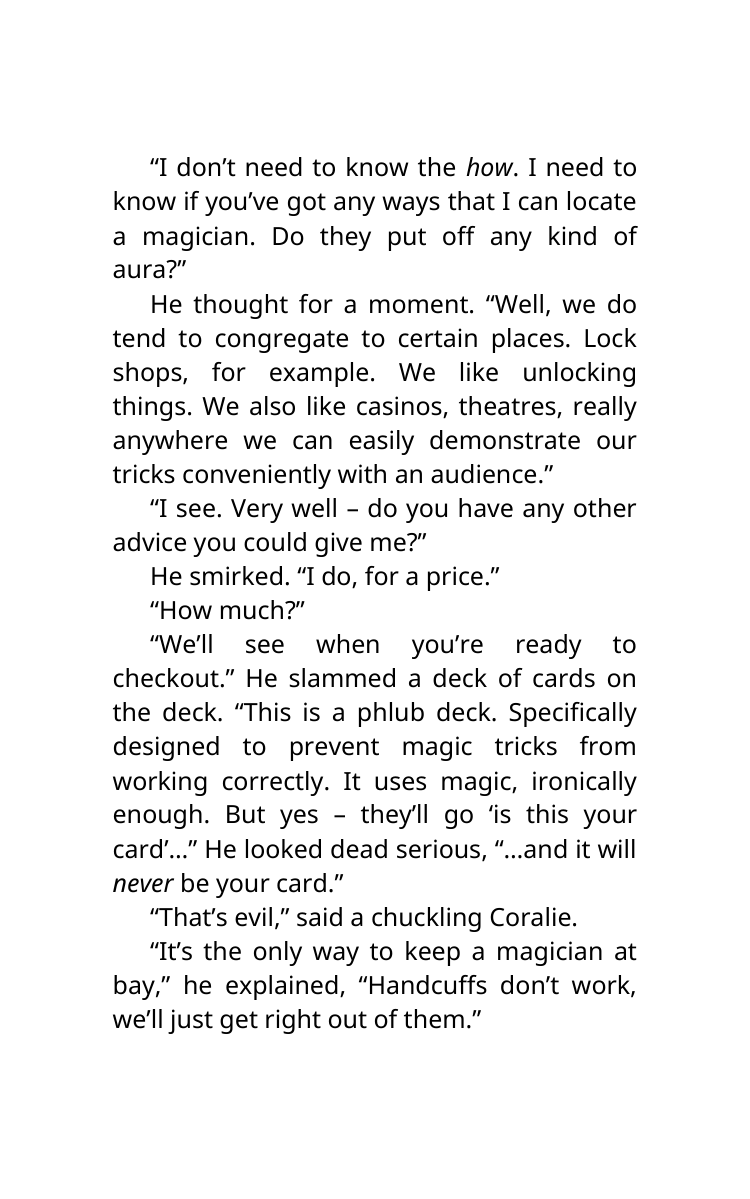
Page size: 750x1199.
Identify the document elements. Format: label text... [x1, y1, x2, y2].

text “I see. Very well – do you have any other advice you could give me?” [112, 491, 637, 559]
text “I don’t need to know the how. I need to know if you’ve got any ways that I can locate a magician. Do they put off any kind of aura?” [112, 150, 637, 286]
text “It’s the only way to keep a magician at bay,” he explained, “Handcuffs don’t work, we’ll just get right out of them.” [112, 933, 637, 1036]
text He thought for a moment. “Well, we do tend to congregate to certain places. Lock shops, for example. We like unlocking things. We also like casinos, theatres, really anywhere we can easily demonstrate our tricks conveniently with an audience.” [112, 286, 637, 491]
text “How much?” [112, 593, 637, 627]
text “That’s evil,” said a chuckling Coralie. [112, 899, 637, 933]
text He smirked. “I do, for a price.” [112, 559, 637, 593]
text “We’ll see when you’re ready to checkout.” He slammed a deck of cards on the deck. “This is a phlub deck. Specifically designed to prevent magic tricks from working correctly. It uses magic, ironically enough. But yes – they’ll go ‘is this your card’…” He looked dead serious, “…and it will never be your card.” [112, 627, 637, 899]
